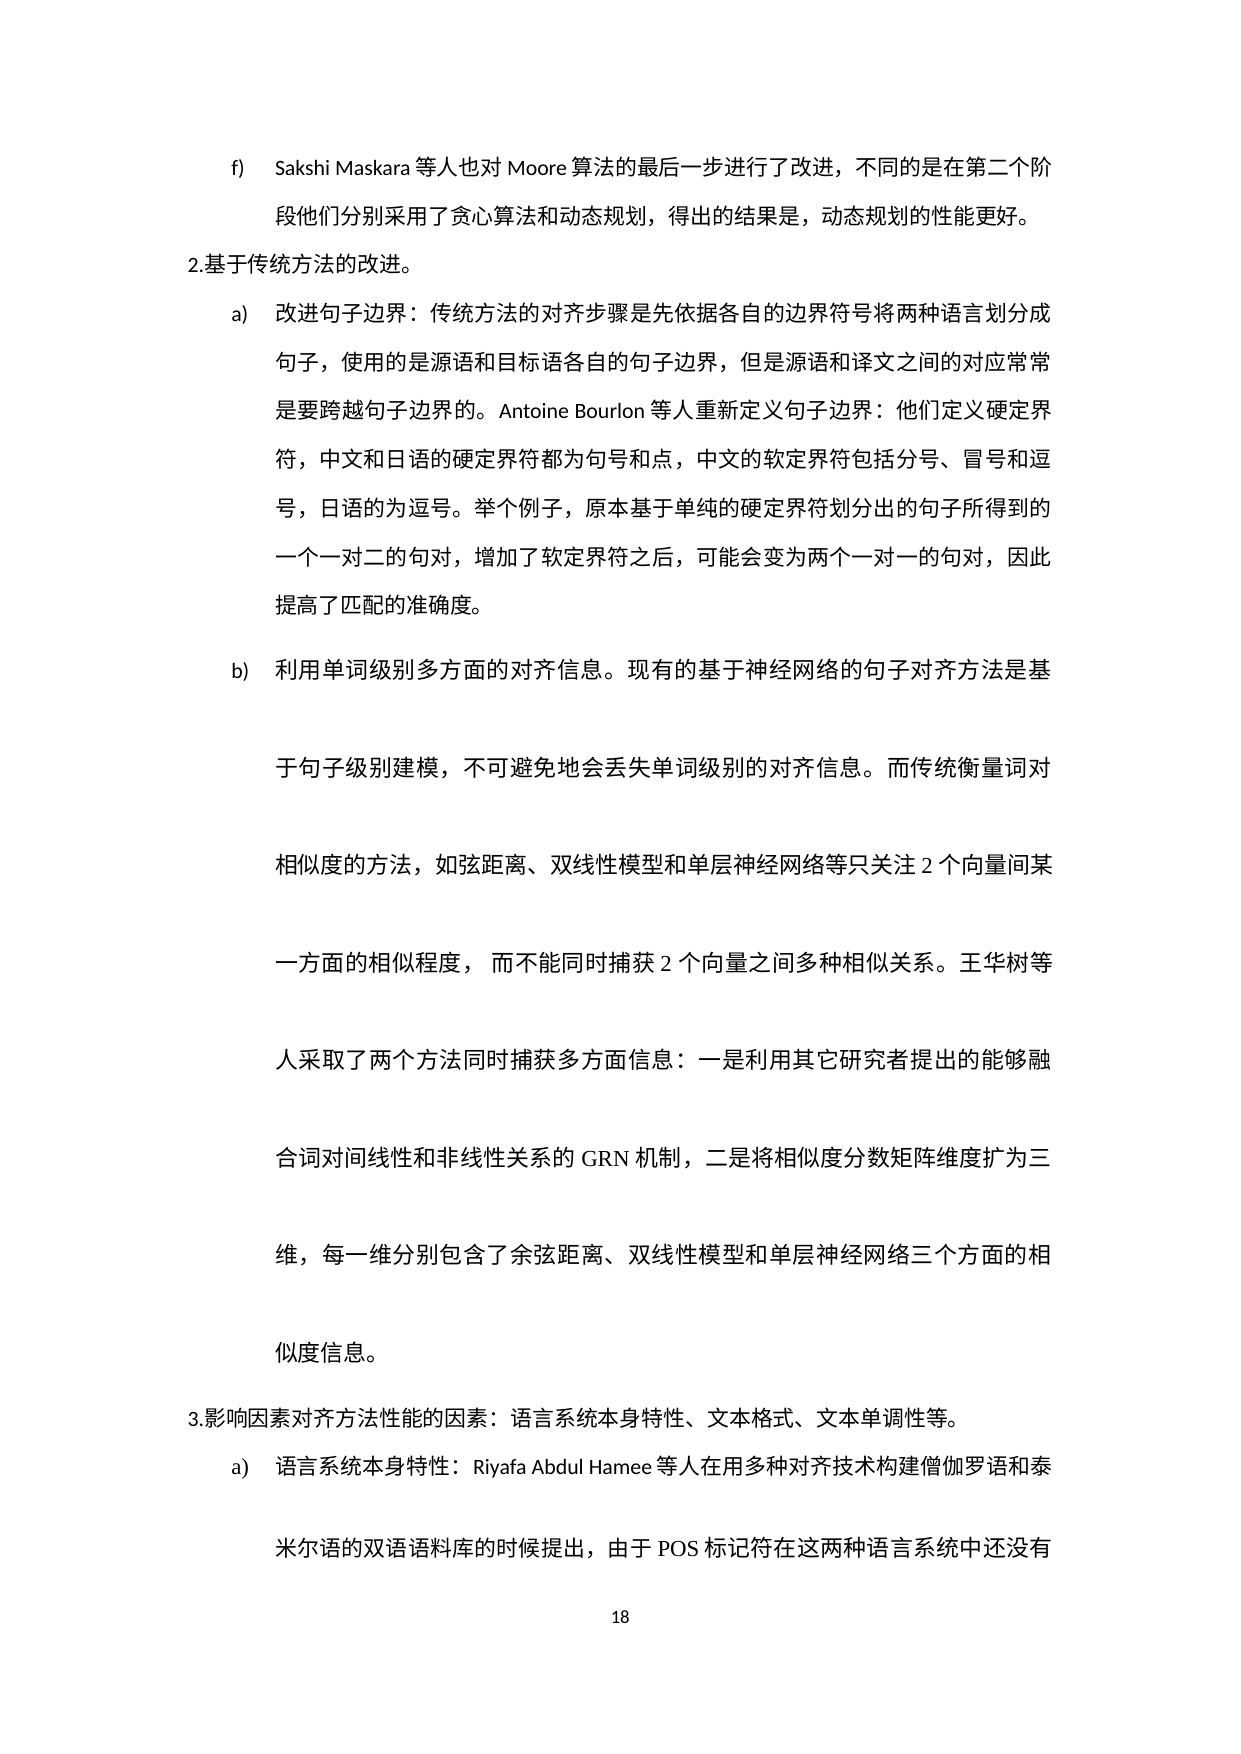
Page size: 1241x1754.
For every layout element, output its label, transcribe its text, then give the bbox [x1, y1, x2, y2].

list 改进句子边界：传统方法的对齐步骤是先依据各自的边界符号将两种语言划分成句子，使用的是源语和目标语各自的句子边界，但是源语和译文之间的对应常常是要跨越句子边界的。Antoine Bourlon等人重新定义句子边界：他们定义硬定界符，中文和日语的硬定界符都为句号和点，中文的软定界符包括分号、冒号和逗号，日语的为逗号。举个例子，原本基于单纯的硬定界符划分出的句子所得到的一个一对二的句对，增加了软定界符之后，可能会变为两个一对一的句对，因此提高了匹配的准确度。 [231, 295, 1053, 620]
list 利用单词级别多方面的对齐信息。现有的基于神经网络的句子对齐方法是基于句子级别建模，不可避免地会丢失单词级别的对齐信息。而传统衡量词对相似度的方法，如弦距离、双线性模型和单层神经网络等只关注2 个向量间某一方面的相似程度， 而不能同时捕获2 个向量之间多种相似关系。王华树等人采取了两个方法同时捕获多方面信息：一是利用其它研究者提出的能够融合词对间线性和非线性关系的GRN 机制，二是将相似度分数矩阵维度扩为三维，每一维分别包含了余弦距离、双线性模型和单层神经网络三个方面的相似度信息。 [231, 636, 1053, 1384]
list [231, 1449, 1053, 1579]
list Sakshi Maskara等人也对Moore算法的最后一步进行了改进，不同的是在第二个阶段他们分别采用了贪心算法和动态规划，得出的结果是，动态规划的性能更好。 [231, 150, 1053, 231]
list 影响因素对齐方法性能的因素：语言系统本身特性、文本格式、文本单调性等。 [187, 1400, 1053, 1433]
list 基于传统方法的改进。 [187, 247, 1053, 279]
